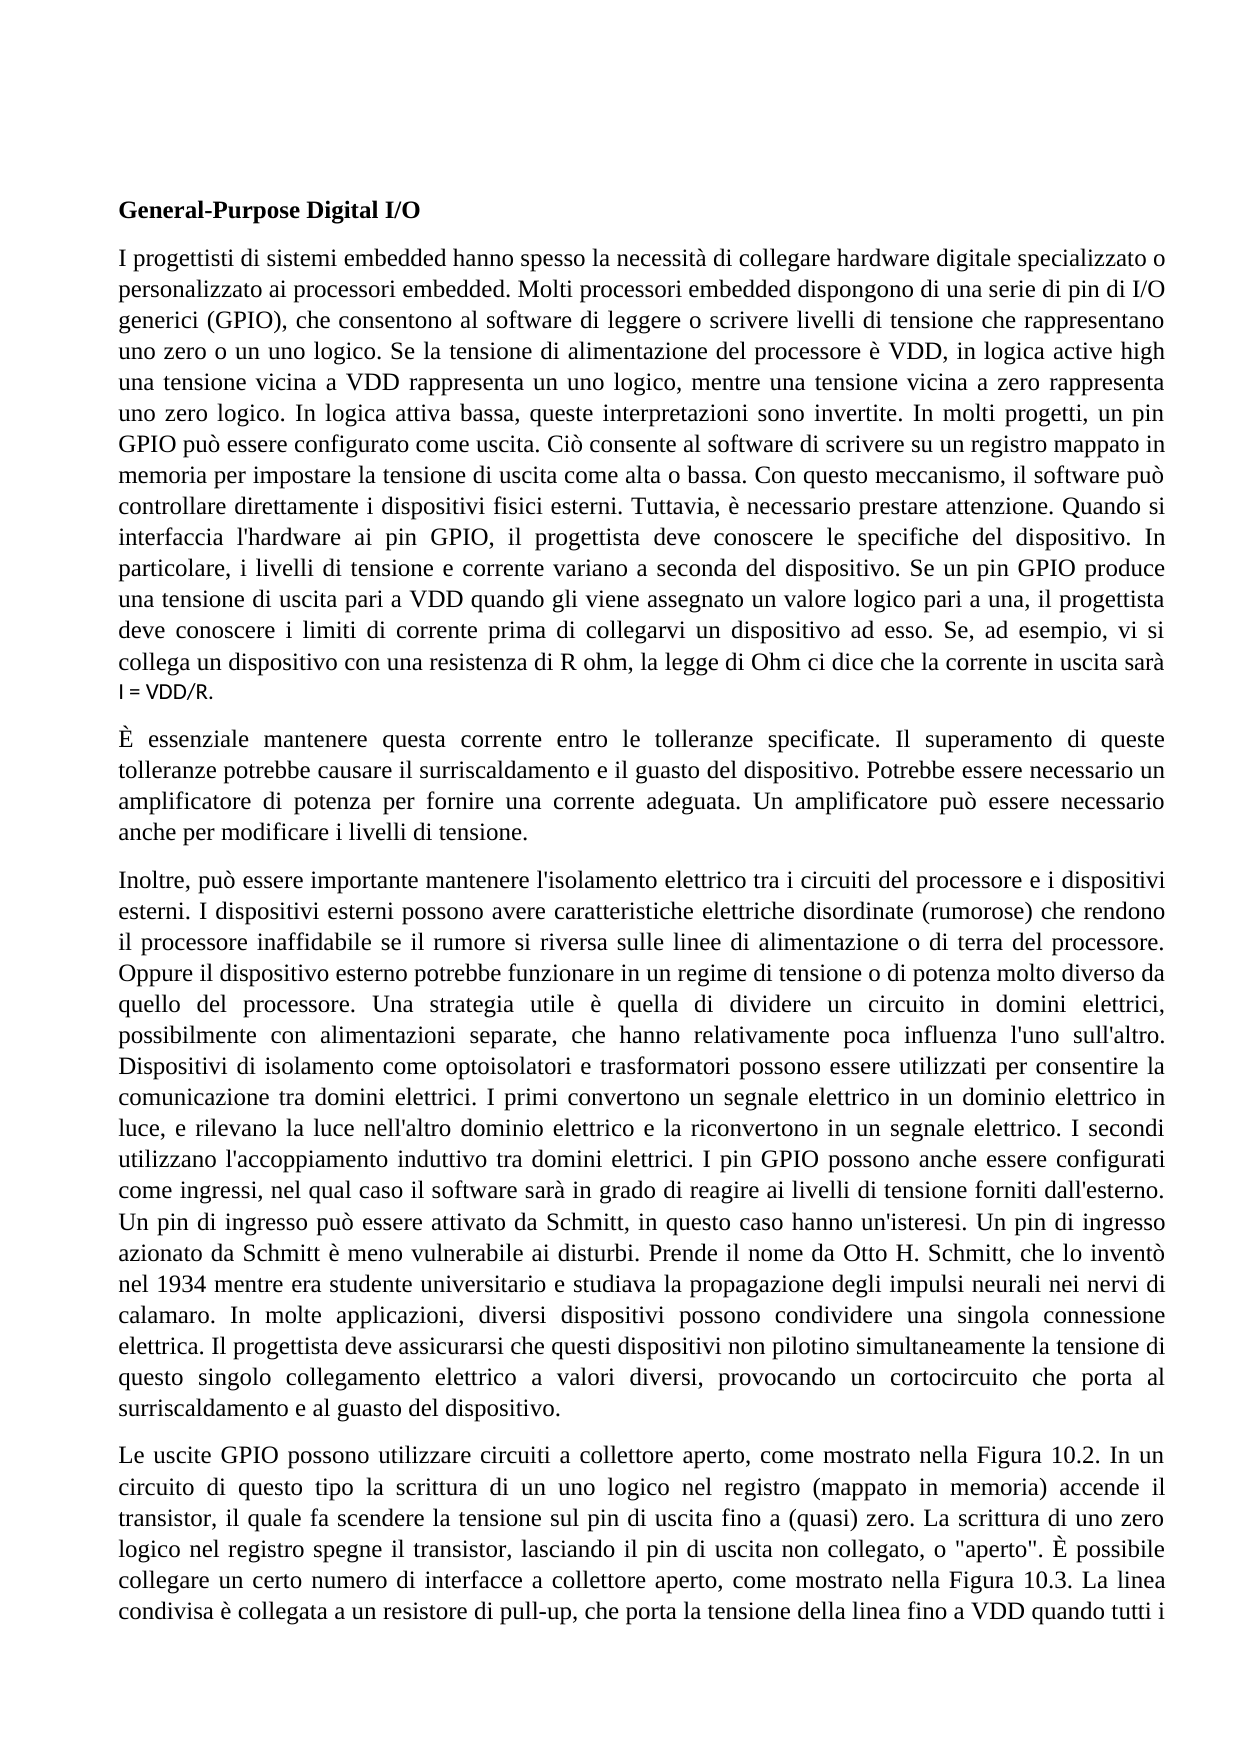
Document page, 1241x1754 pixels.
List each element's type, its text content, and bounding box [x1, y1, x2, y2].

text È essenziale mantenere questa corrente entro le tolleranze specificate. Il superamento di queste tolleranze potrebbe causare il surriscaldamento e il guasto del dispositivo. Potrebbe essere necessario un amplificatore di potenza per fornire una corrente adeguata. Un amplificatore può essere necessario anche per modificare i livelli di tensione. [118, 724, 1167, 846]
text General-Purpose Digital I/O [118, 195, 1167, 224]
text Inoltre, può essere importante mantenere l'isolamento elettrico tra i circuiti del processore e i dispositivi esterni. I dispositivi esterni possono avere caratteristiche elettriche disordinate (rumorose) che rendono il processore inaffidabile se il rumore si riversa sulle linee di alimentazione o di terra del processore. Oppure il dispositivo esterno potrebbe funzionare in un regime di tensione o di potenza molto diverso da quello del processore. Una strategia utile è quella di dividere un circuito in domini elettrici, possibilmente con alimentazioni separate, che hanno relativamente poca influenza l'uno sull'altro. Dispositivi di isolamento come optoisolatori e trasformatori possono essere utilizzati per consentire la comunicazione tra domini elettrici. I primi convertono un segnale elettrico in un dominio elettrico in luce, e rilevano la luce nell'altro dominio elettrico e la riconvertono in un segnale elettrico. I secondi utilizzano l'accoppiamento induttivo tra domini elettrici. I pin GPIO possono anche essere configurati come ingressi, nel qual caso il software sarà in grado di reagire ai livelli di tensione forniti dall'esterno. Un pin di ingresso può essere attivato da Schmitt, in questo caso hanno un'isteresi. Un pin di ingresso azionato da Schmitt è meno vulnerabile ai disturbi. Prende il nome da Otto H. Schmitt, che lo inventò nel 1934 mentre era studente universitario e studiava la propagazione degli impulsi neurali nei nervi di calamaro. In molte applicazioni, diversi dispositivi possono condividere una singola connessione elettrica. Il progettista deve assicurarsi che questi dispositivi non pilotino simultaneamente la tensione di questo singolo collegamento elettrico a valori diversi, provocando un cortocircuito che porta al surriscaldamento e al guasto del dispositivo. [118, 865, 1167, 1422]
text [118, 1441, 1167, 1624]
text I progettisti di sistemi embedded hanno spesso la necessità di collegare hardware digitale specializzato o personalizzato ai processori embedded. Molti processori embedded dispongono di una serie di pin di I/O generici (GPIO), che consentono al software di leggere o scrivere livelli di tensione che rappresentano uno zero o un uno logico. Se la tensione di alimentazione del processore è VDD, in logica active high una tensione vicina a VDD rappresenta un uno logico, mentre una tensione vicina a zero rappresenta uno zero logico. In logica attiva bassa, queste interpretazioni sono invertite. In molti progetti, un pin GPIO può essere configurato come uscita. Ciò consente al software di scrivere su un registro mappato in memoria per impostare la tensione di uscita come alta o bassa. Con questo meccanismo, il software può controllare direttamente i dispositivi fisici esterni. Tuttavia, è necessario prestare attenzione. Quando si interfaccia l'hardware ai pin GPIO, il progettista deve conoscere le specifiche del dispositivo. In particolare, i livelli di tensione e corrente variano a seconda del dispositivo. Se un pin GPIO produce una tensione di uscita pari a VDD quando gli viene assegnato un valore logico pari a una, il progettista deve conoscere i limiti di corrente prima di collegarvi un dispositivo ad esso. Se, ad esempio, vi si collega un dispositivo con una resistenza di R ohm, la legge di Ohm ci dice che la corrente in uscita sarà I = VDD/R. [118, 243, 1167, 706]
